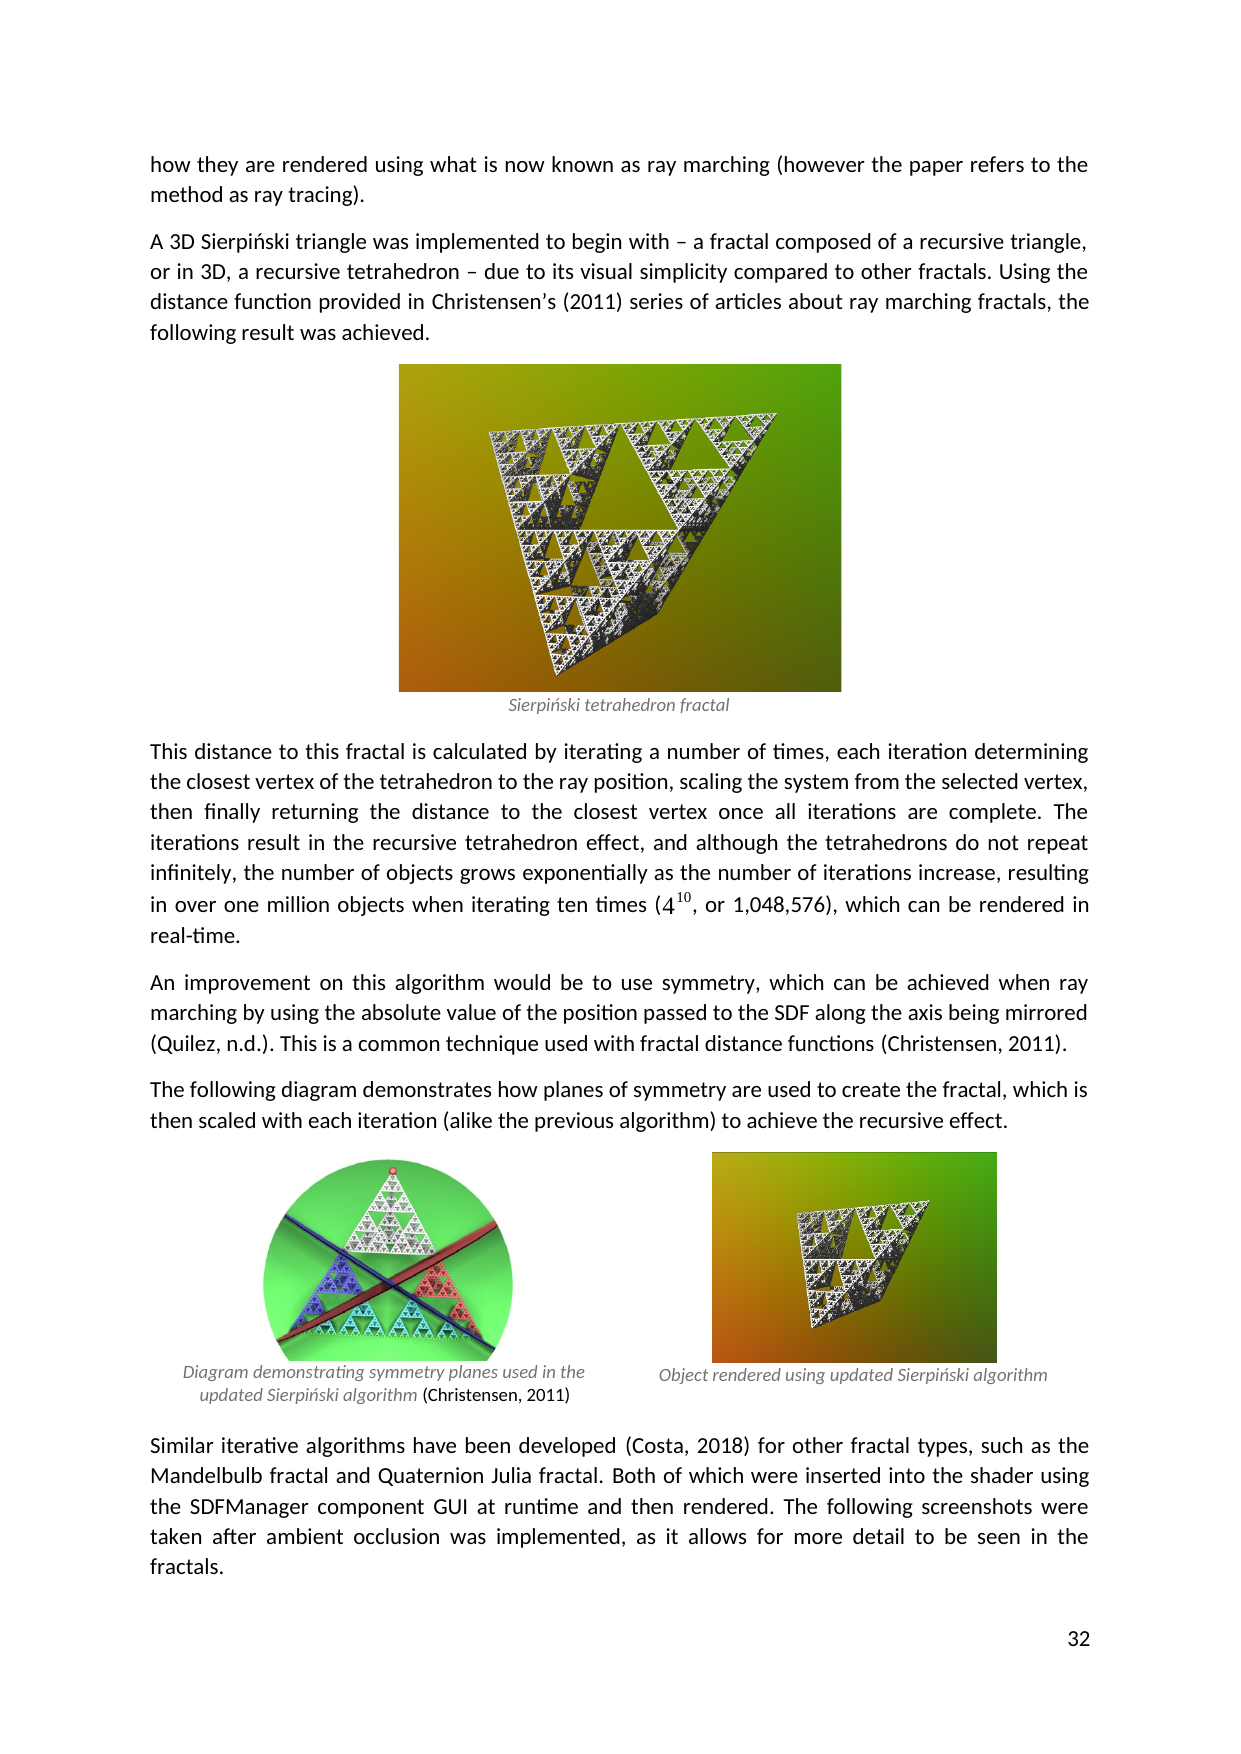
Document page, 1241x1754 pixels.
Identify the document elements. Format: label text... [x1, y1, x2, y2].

picture [224, 1152, 546, 1361]
table_header Diagram demonstrating symmetry planes used in the updated Sierpiński algorithm [150, 1153, 619, 1406]
text Similar iterative algorithms have been developed for other fractal types, such as the Mandelbulb fractal and Quaternion Julia fractal. Both of which were inserted into the shader using the SDFManager component GUI at runtime and then rendered. The following screenshots were taken after ambient occlusion was implemented, as it allows for more detail to be seen in the fractals. [150, 1431, 1090, 1580]
text The following diagram demonstrates how planes of symmetry are used to create the fractal, which is then scaled with each iteration (alike the previous algorithm) to achieve the recursive effect. [150, 1076, 1090, 1134]
text A 3D Sierpiński triangle was implemented to begin with – a fractal composed of a recursive triangle, or in 3D, a recursive tetrahedron – due to its visual simplicity compared to other fractals. Using the distance function provided in series of articles about ray marching fractals, the following result was achieved. [150, 227, 1090, 346]
table_header Object rendered using updated Sierpiński algorithm [620, 1153, 1089, 1406]
text This distance to this fractal is calculated by iterating a number of times, each iteration determining the closest vertex of the tetrahedron to the ray position, scaling the system from the selected vertex, then finally returning the distance to the closest vertex once all iterations are complete. The iterations result in the recursive tetrahedron effect, and although the tetrahedrons do not repeat infinitely, the number of objects grows exponentially as the number of iterations increase, resulting in over one million objects when iterating ten times (, or 1,048,576), which can be rendered in real-time. [150, 737, 1090, 949]
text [150, 150, 1090, 208]
picture [712, 1152, 997, 1363]
text An improvement on this algorithm would be to use symmetry, which can be achieved when ray marching by using the absolute value of the position passed to the SDF along the axis being mirrored . This is a common technique used with fractal distance functions . [150, 968, 1090, 1057]
text Sierpiński tetrahedron fractal [150, 693, 1090, 716]
picture [398, 364, 842, 692]
